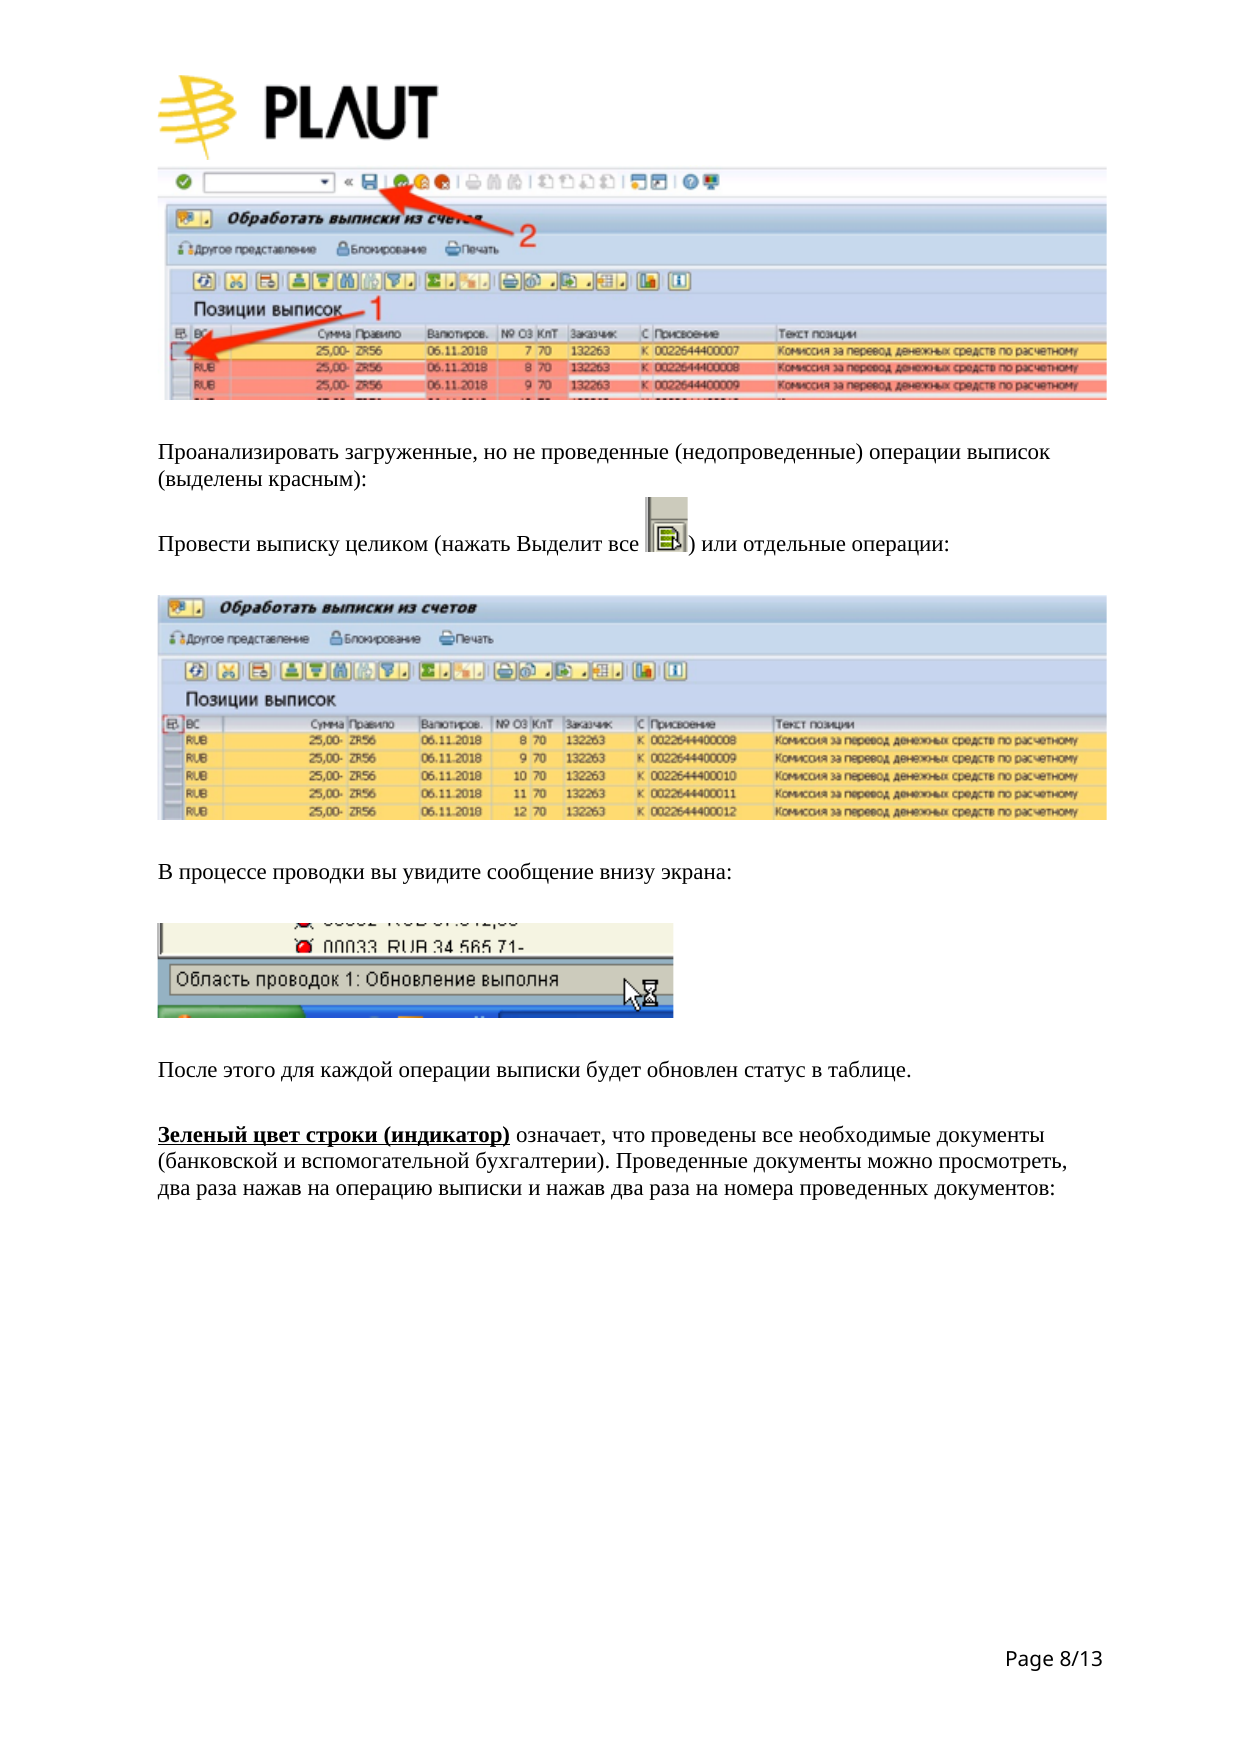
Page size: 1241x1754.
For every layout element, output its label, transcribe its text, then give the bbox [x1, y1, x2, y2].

picture [157, 923, 674, 1018]
text Зеленый цвет строки (индикатор) означает, что проведены все необходимые документы (банковской и вспомогательной бухгалтерии). Проведенные документы можно просмотреть, два раза нажав на операцию выписки и нажав два раза на номера проведенных документов: [158, 1121, 1106, 1200]
text Проанализировать загруженные, но не проведенные (недопроведенные) операции выписок (выделены красным): [158, 438, 1106, 491]
picture [157, 165, 1107, 400]
text Провести выписку целиком (нажать Выделит все ) или отдельные операции: [158, 497, 1106, 557]
picture [157, 75, 439, 160]
text После этого для каждой операции выписки будет обновлен статус в таблице. [158, 1056, 1106, 1082]
text В процессе проводки вы увидите сообщение внизу экрана: [158, 858, 1106, 884]
picture [645, 497, 688, 552]
picture [157, 595, 1107, 820]
